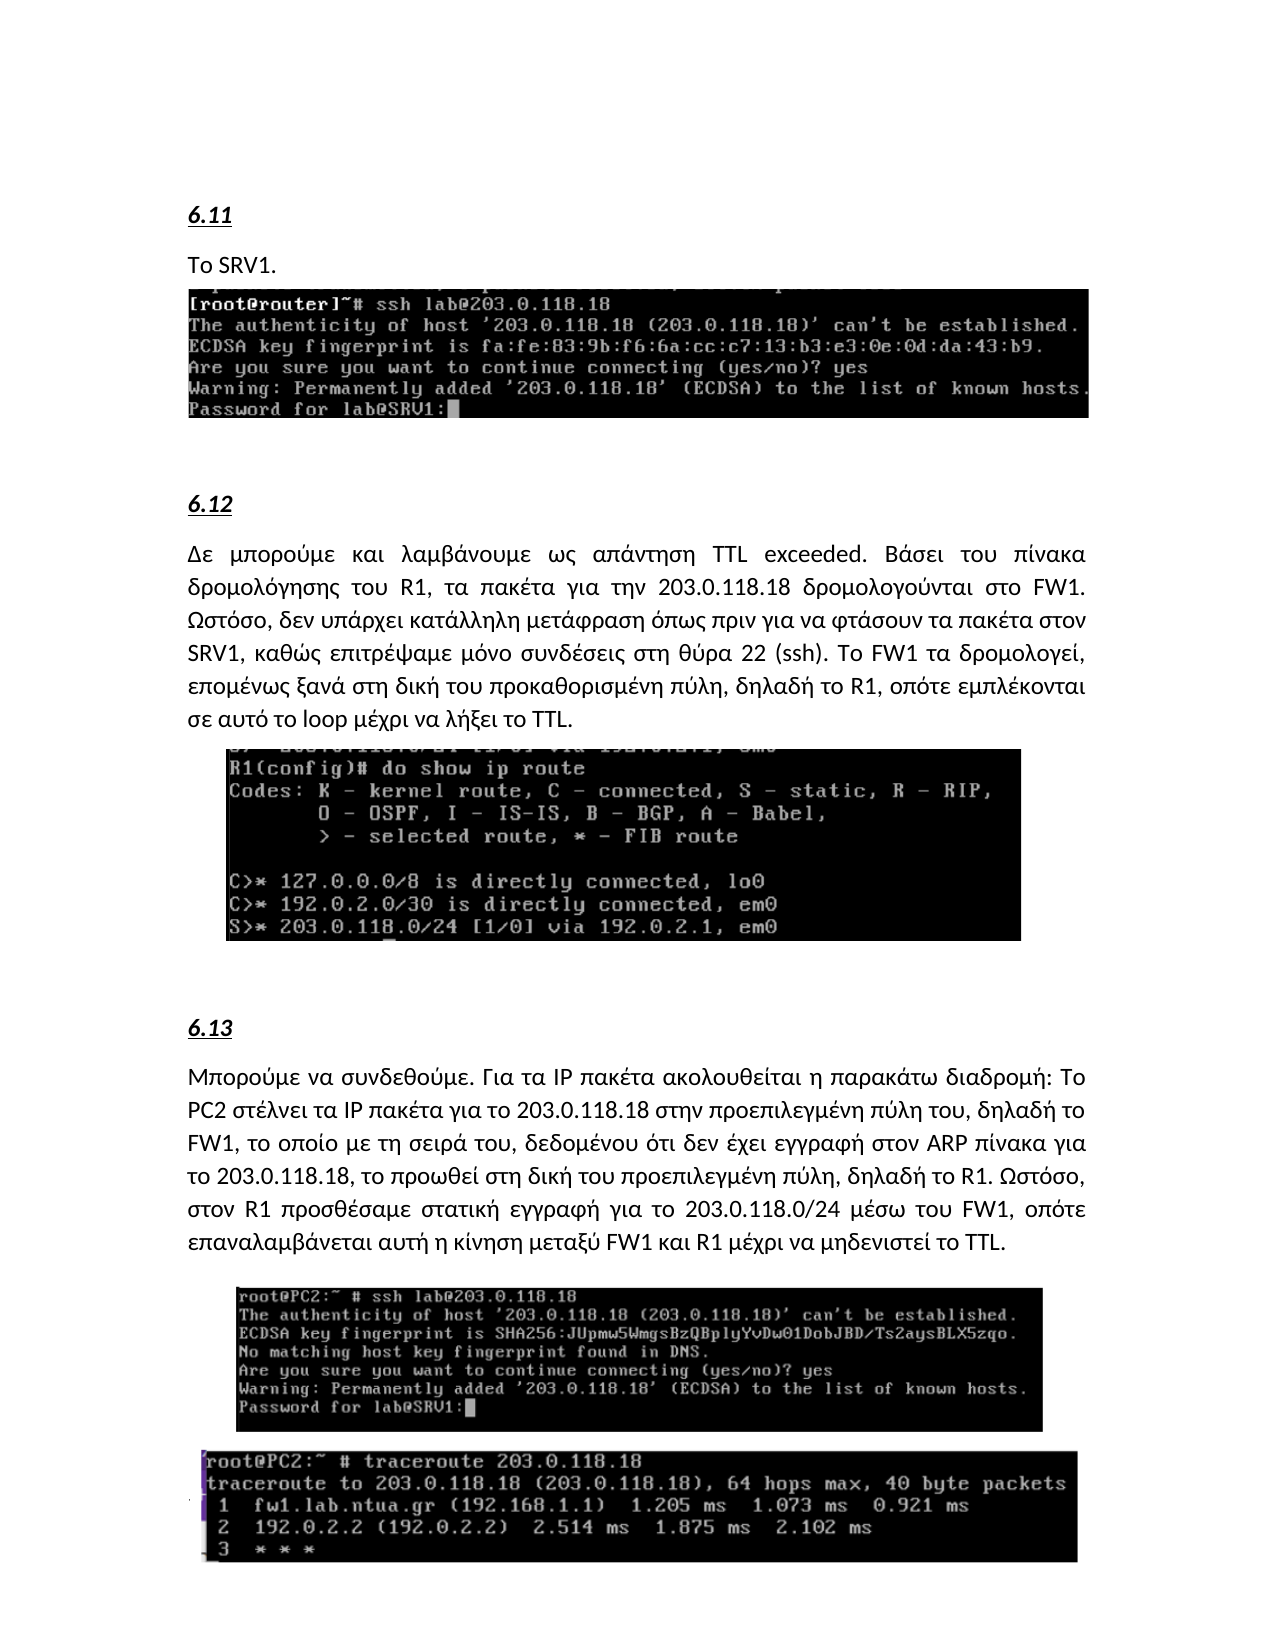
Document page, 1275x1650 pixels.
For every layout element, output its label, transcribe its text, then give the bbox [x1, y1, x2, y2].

text Μπορούμε να συνδεθούμε. Για τα IP πακέτα ακολουθείται η παρακάτω διαδρομή: Το PC2 στέλνει τα IP πακέτα για το 203.0.118.18 στην προεπιλεγμένη πύλη του, δηλαδή το FW1, το οποίο με τη σειρά του, δεδομένου ότι δεν έχει εγγραφή στον ARP πίνακα για το 203.0.118.18, το προωθεί στη δική του προεπιλεγμένη πύλη, δηλαδή το R1. Ωστόσο, στον R1 προσθέσαμε στατική εγγραφή για το 203.0.118.0/24 μέσω του FW1, οπότε επαναλαμβάνεται αυτή η κίνηση μεταξύ FW1 και R1 μέχρι να μηδενιστεί το TTL. [187, 1061, 1087, 1256]
picture [188, 289, 1089, 418]
picture [226, 749, 1022, 941]
text Δε μπορούμε και λαμβάνουμε ως απάντηση TTL exceeded. Βάσει του πίνακα δρομολόγησης του R1, τα πακέτα για την 203.0.118.18 δρομολογούνται στο FW1. Ωστόσο, δεν υπάρχει κατάλληλη μετάφραση όπως πριν για να φτάσουν τα πακέτα στον SRV1, καθώς επιτρέψαμε μόνο συνδέσεις στη θύρα 22 (ssh). Το FW1 τα δρομολογεί, επομένως ξανά στη δική του προκαθορισμένη πύλη, δηλαδή το R1, οπότε εμπλέκονται σε αυτό το loop μέχρι να λήξει το TTL. [187, 538, 1087, 733]
text 6.11 [187, 199, 1087, 230]
text 6.13 [187, 1012, 1087, 1042]
text Το SRV1. [187, 249, 1087, 280]
picture [189, 1270, 1090, 1577]
text 6.12 [187, 489, 1087, 519]
